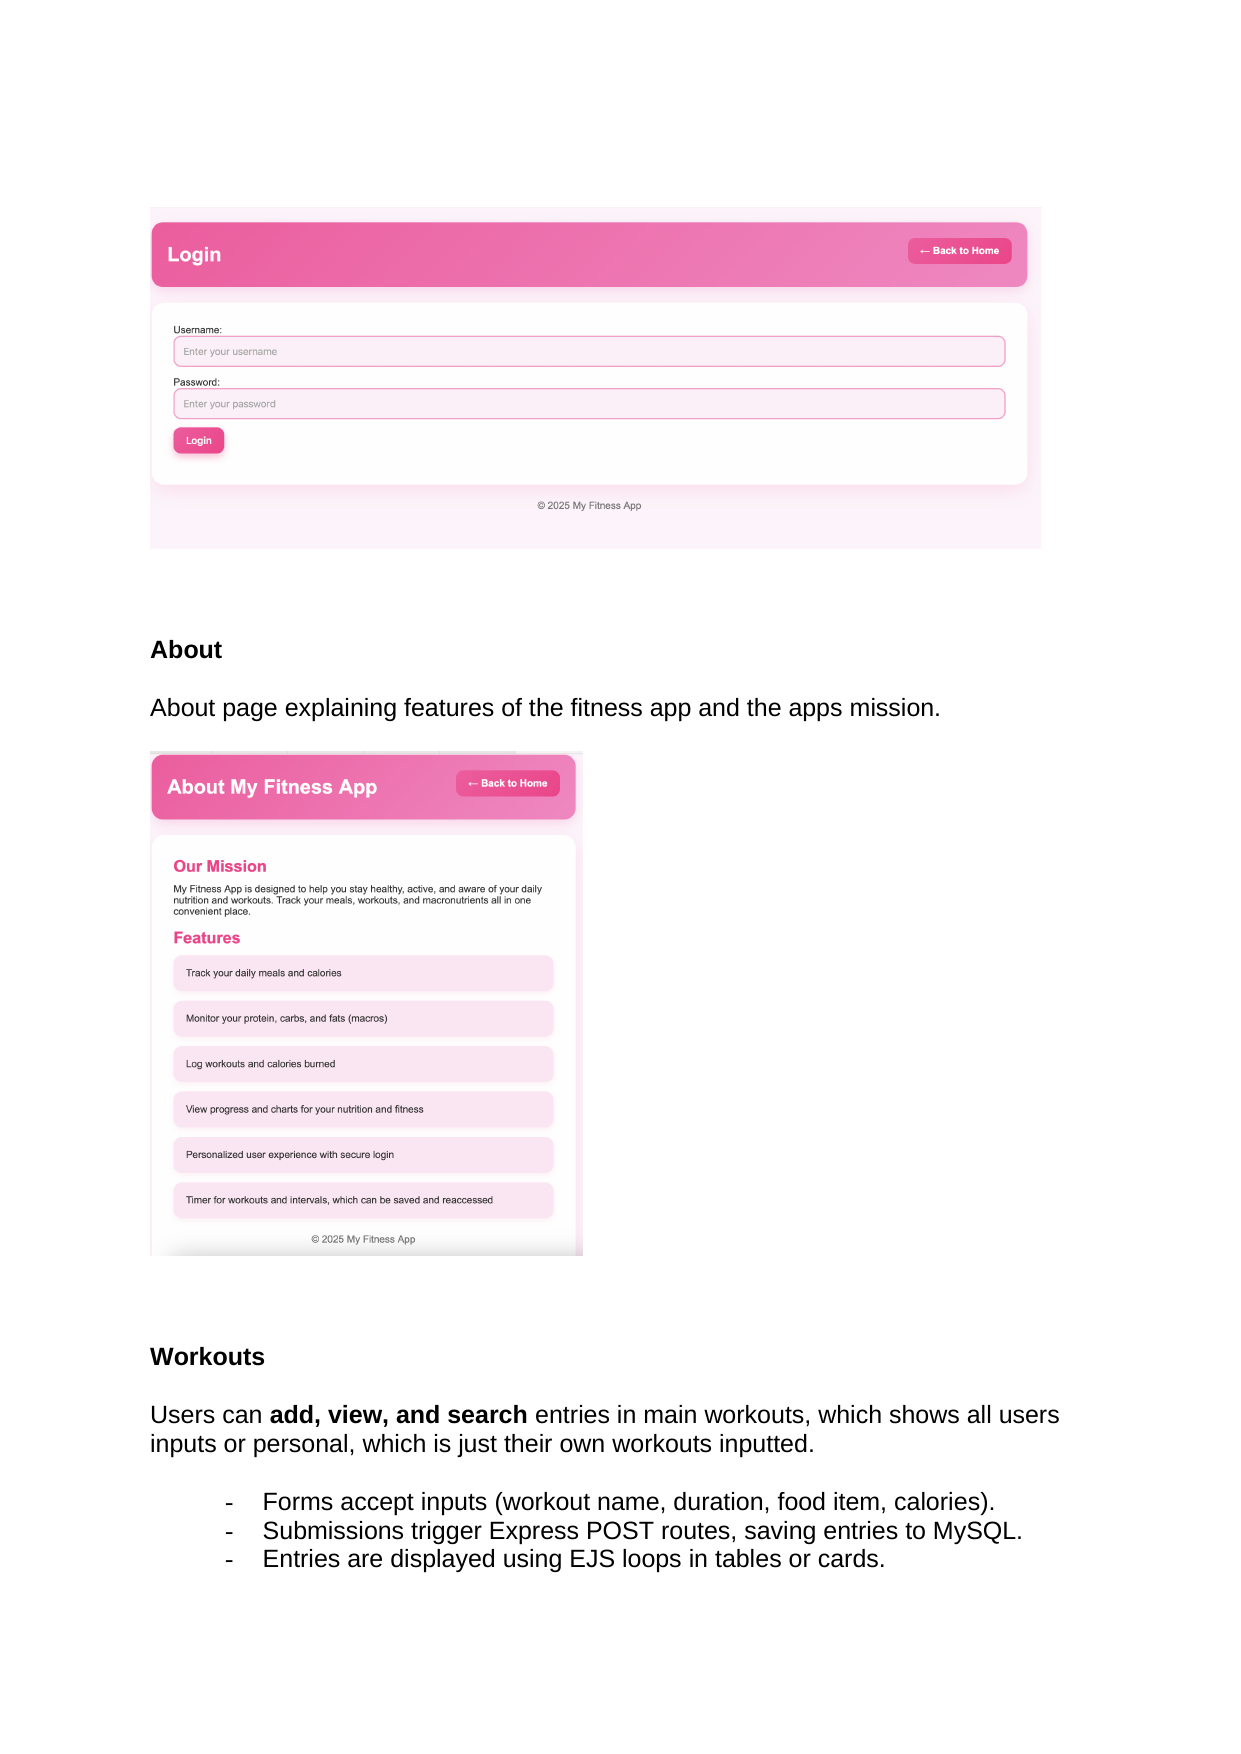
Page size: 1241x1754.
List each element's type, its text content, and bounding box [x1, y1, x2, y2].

text Workouts [150, 1342, 1090, 1371]
list Forms accept inputs (workout name, duration, food item, calories). [225, 1487, 1090, 1516]
list Entries are displayed using EJS loops in tables or cards. [225, 1544, 1090, 1573]
list Submissions trigger Express POST routes, saving entries to MySQL. [225, 1516, 1090, 1544]
picture [150, 751, 583, 1256]
text Users can add, view, and search entries in main workouts, which shows all users inputs or personal, which is just their own workouts inputted. [150, 1400, 1090, 1458]
picture [150, 207, 1042, 549]
text About page explaining features of the fitness app and the apps mission. [150, 693, 1090, 722]
text About [150, 635, 1090, 664]
